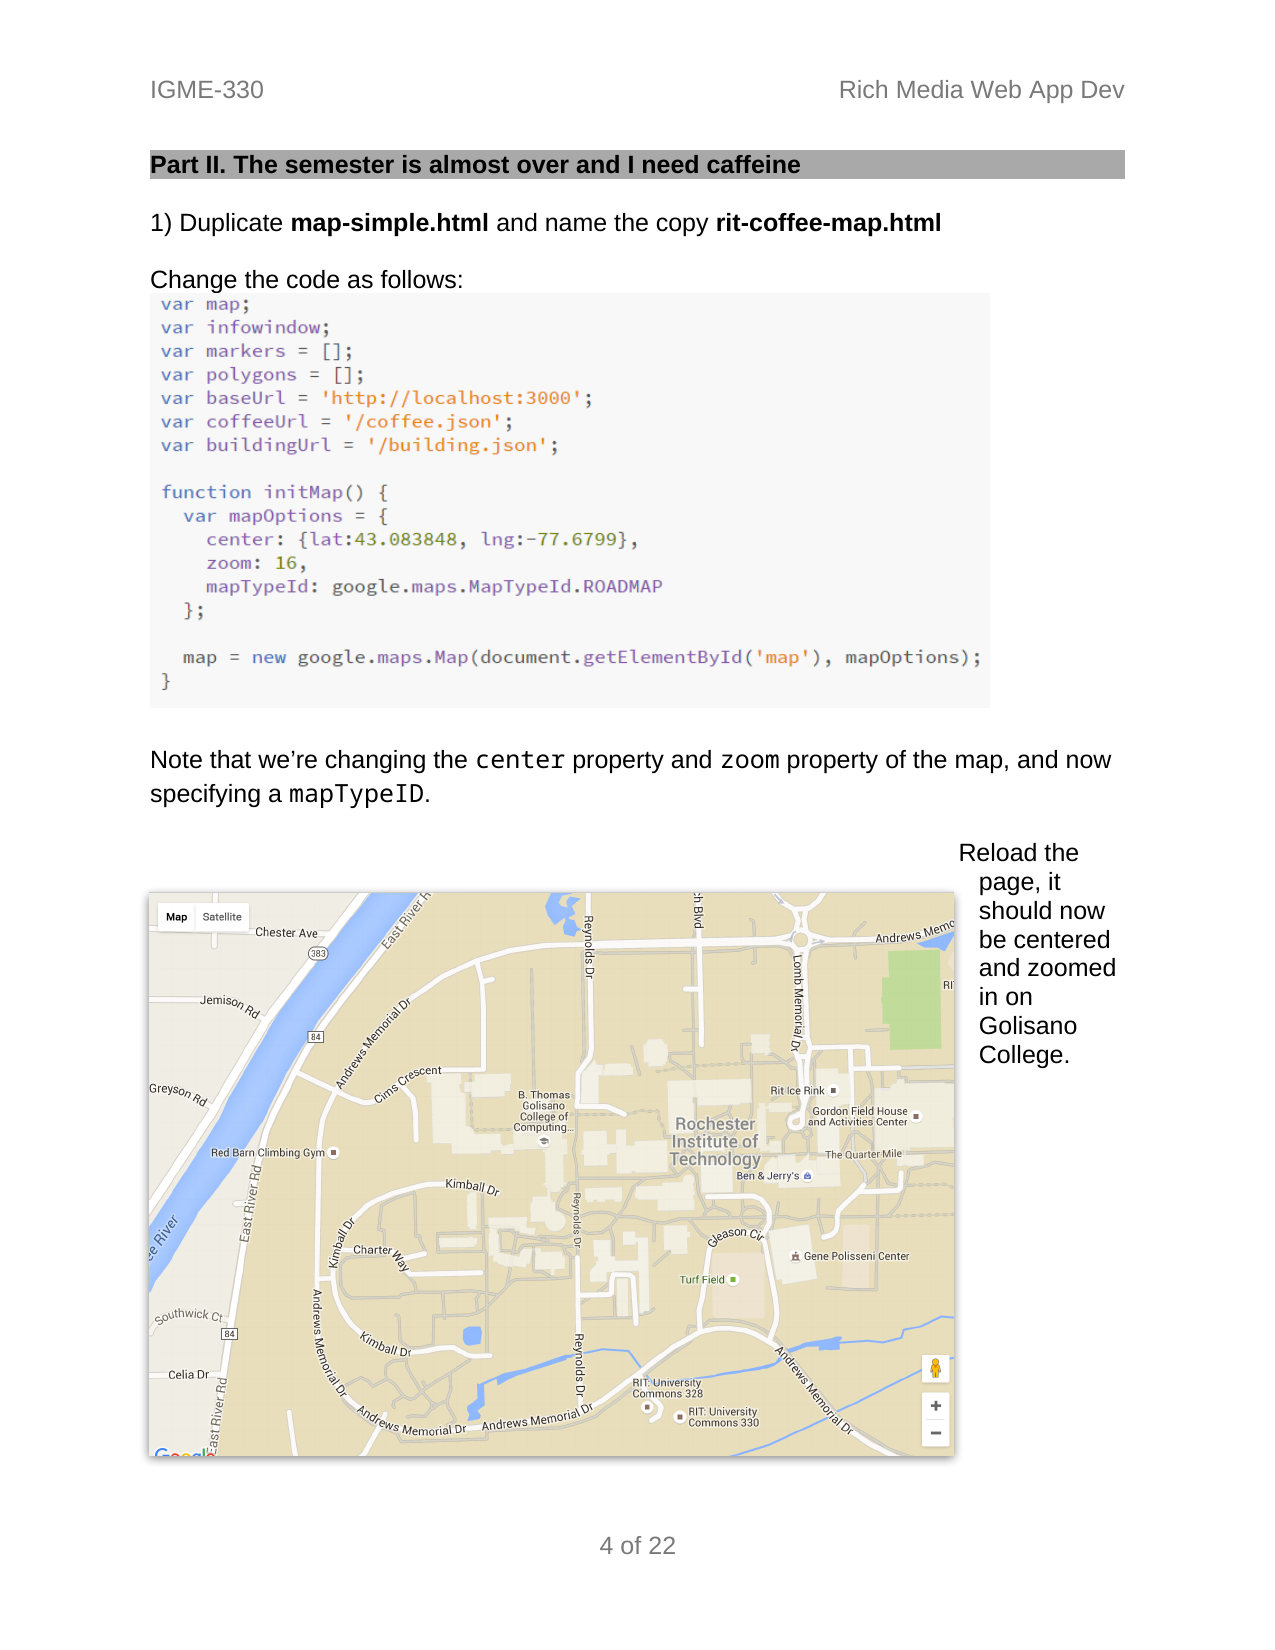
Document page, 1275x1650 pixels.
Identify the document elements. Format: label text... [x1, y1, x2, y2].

picture [150, 293, 990, 708]
text Part II. The semester is almost over and I need caffeine [150, 150, 1125, 179]
picture [149, 891, 954, 1456]
text specifying a mapTypeID. [150, 776, 1125, 810]
text 1) Duplicate map-simple.html and name the copy rit-coffee-map.html [150, 207, 1125, 236]
text Note that we’re changing the center property and zoom property of the map, and now [150, 742, 1125, 776]
text Reload the page, it should now be centered and zoomed in on Golisano College. [150, 838, 1125, 1068]
text Change the code as follows: [150, 265, 1125, 294]
